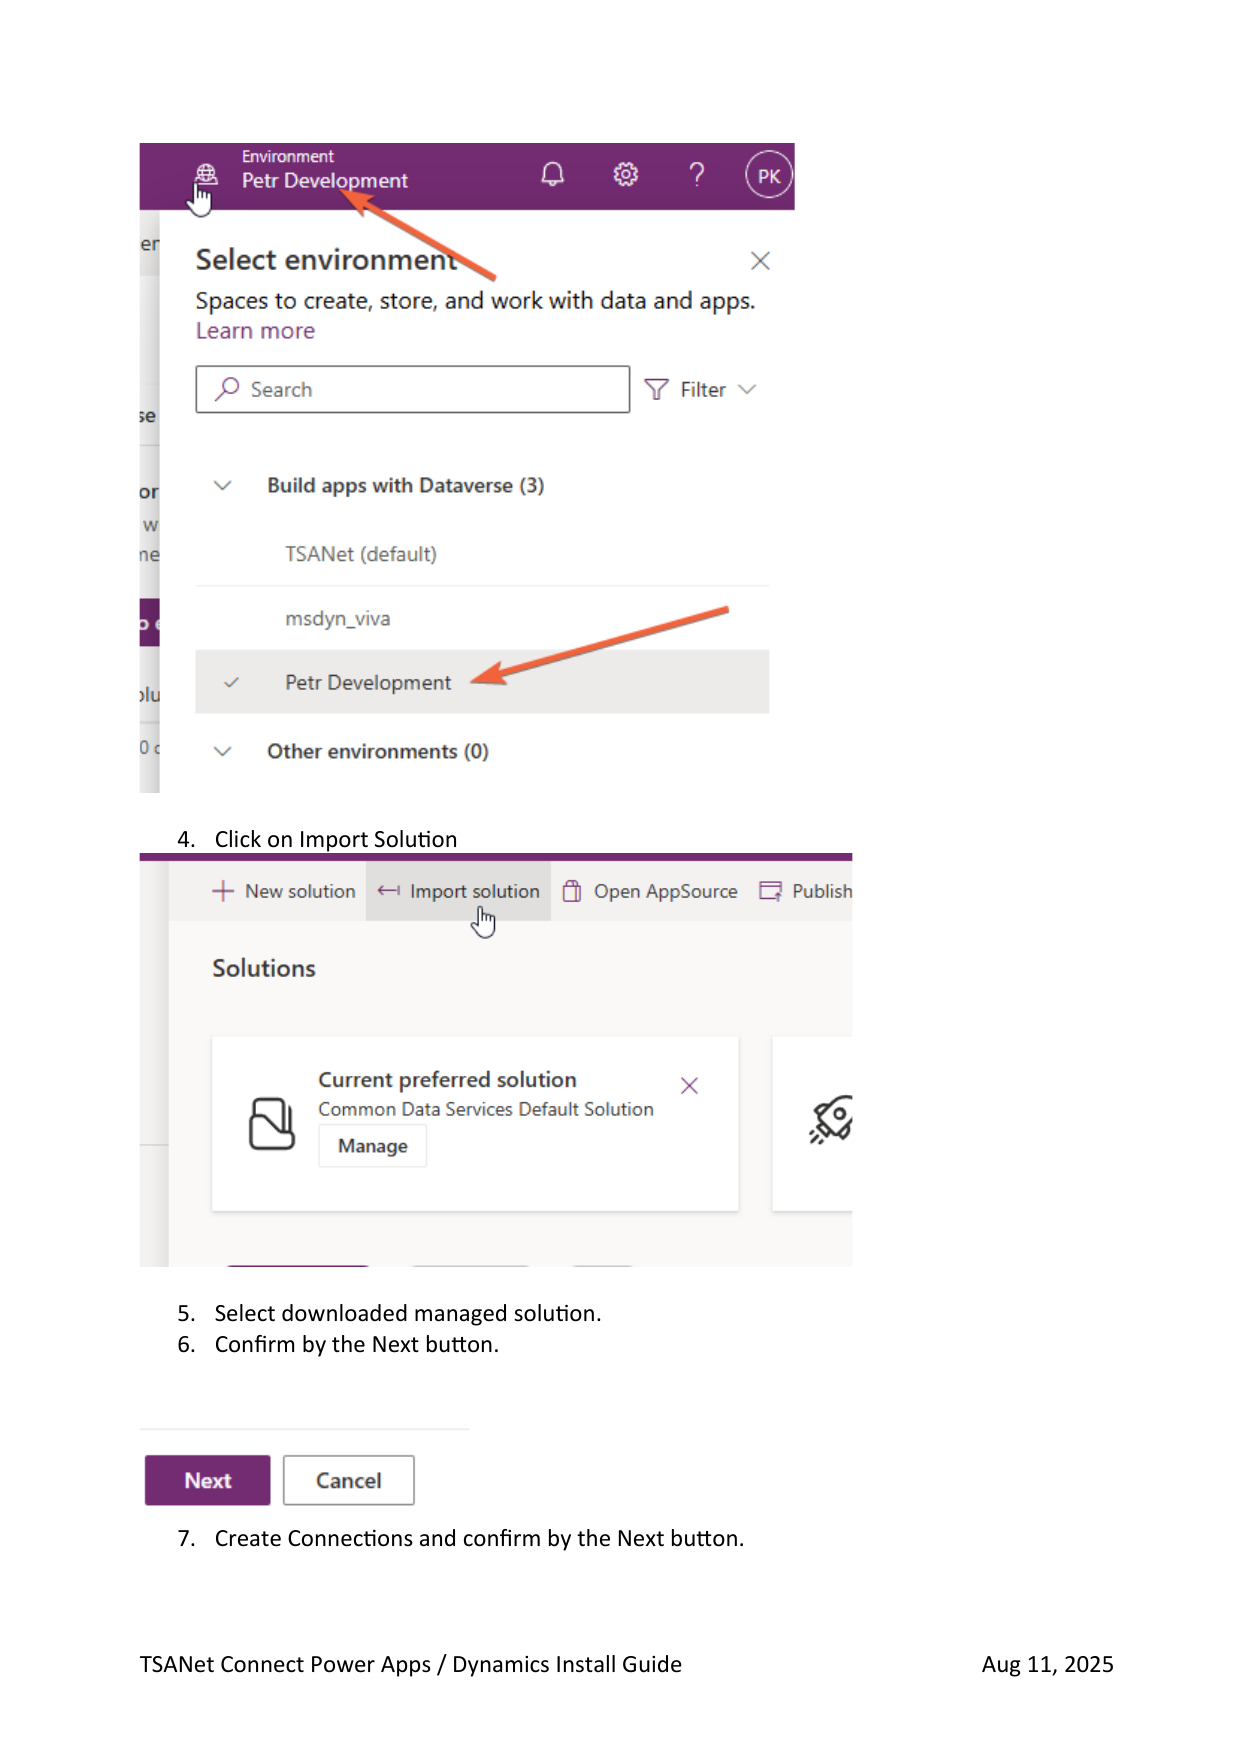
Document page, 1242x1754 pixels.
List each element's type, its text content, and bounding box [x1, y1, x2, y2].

picture [139, 853, 853, 1267]
list Select downloaded managed solution. [177, 1297, 1067, 1328]
picture [139, 1358, 470, 1523]
list Click on Import Solution [177, 823, 1067, 854]
list Create Connections and confirm by the Next button. [177, 1522, 1067, 1553]
picture [139, 143, 795, 793]
list Confirm by the Next button. [177, 1328, 1067, 1358]
